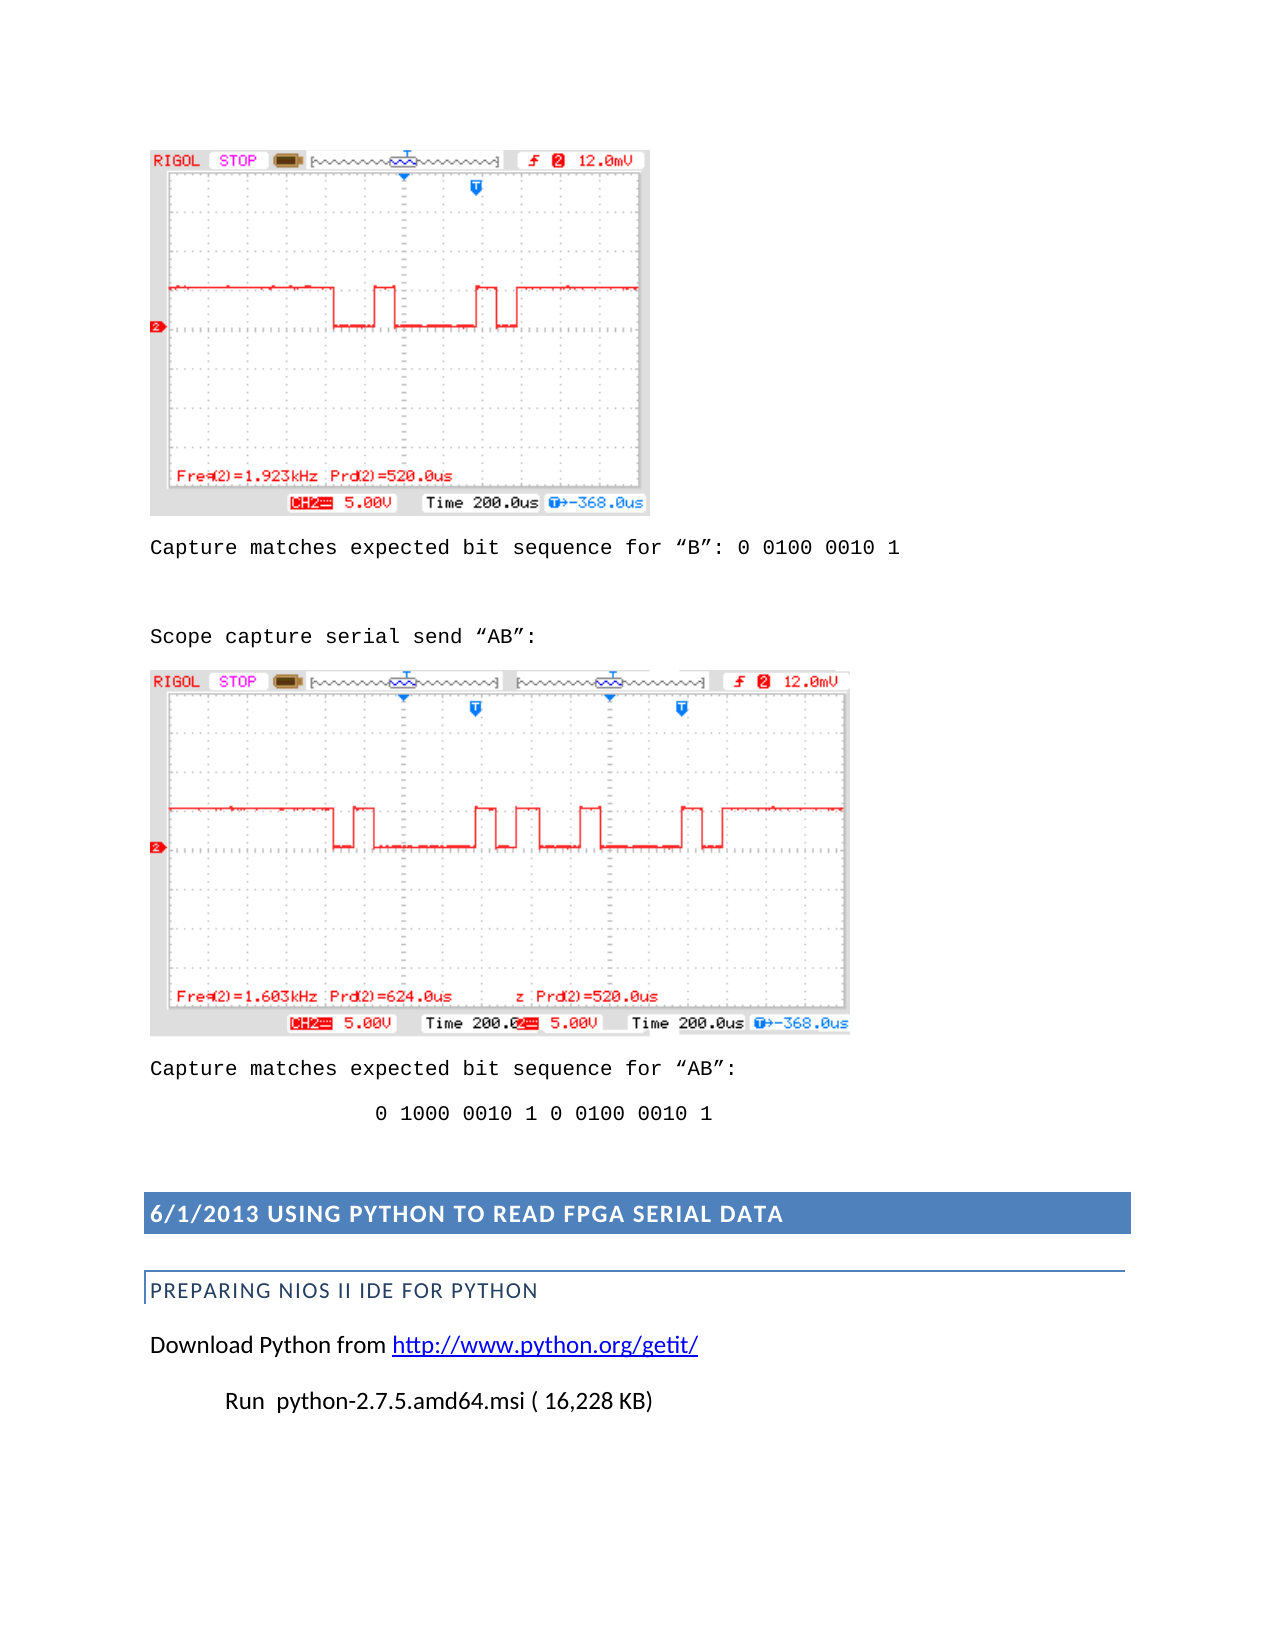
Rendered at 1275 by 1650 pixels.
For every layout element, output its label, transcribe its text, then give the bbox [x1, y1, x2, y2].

text Download Python from http://www.python.org/getit/ [150, 1329, 1125, 1359]
picture [150, 150, 651, 516]
text Scope capture serial send “AB”: [150, 626, 1125, 649]
subtitle 6/1/2013 Using Python to read FPGA serial data [150, 1198, 1125, 1228]
text 0 1000 0010 1 0 0100 0010 1 [300, 1103, 1125, 1126]
picture [150, 670, 850, 1038]
text Capture matches expected bit sequence for “B”: 0 0100 0010 1 [150, 537, 1125, 560]
text Run python-2.7.5.amd64.msi ( 16,228 KB) [150, 1385, 1125, 1415]
subtitle Preparing Nios II IDE for Python [146, 1272, 1125, 1304]
text Capture matches expected bit sequence for “AB”: [150, 1058, 1125, 1082]
